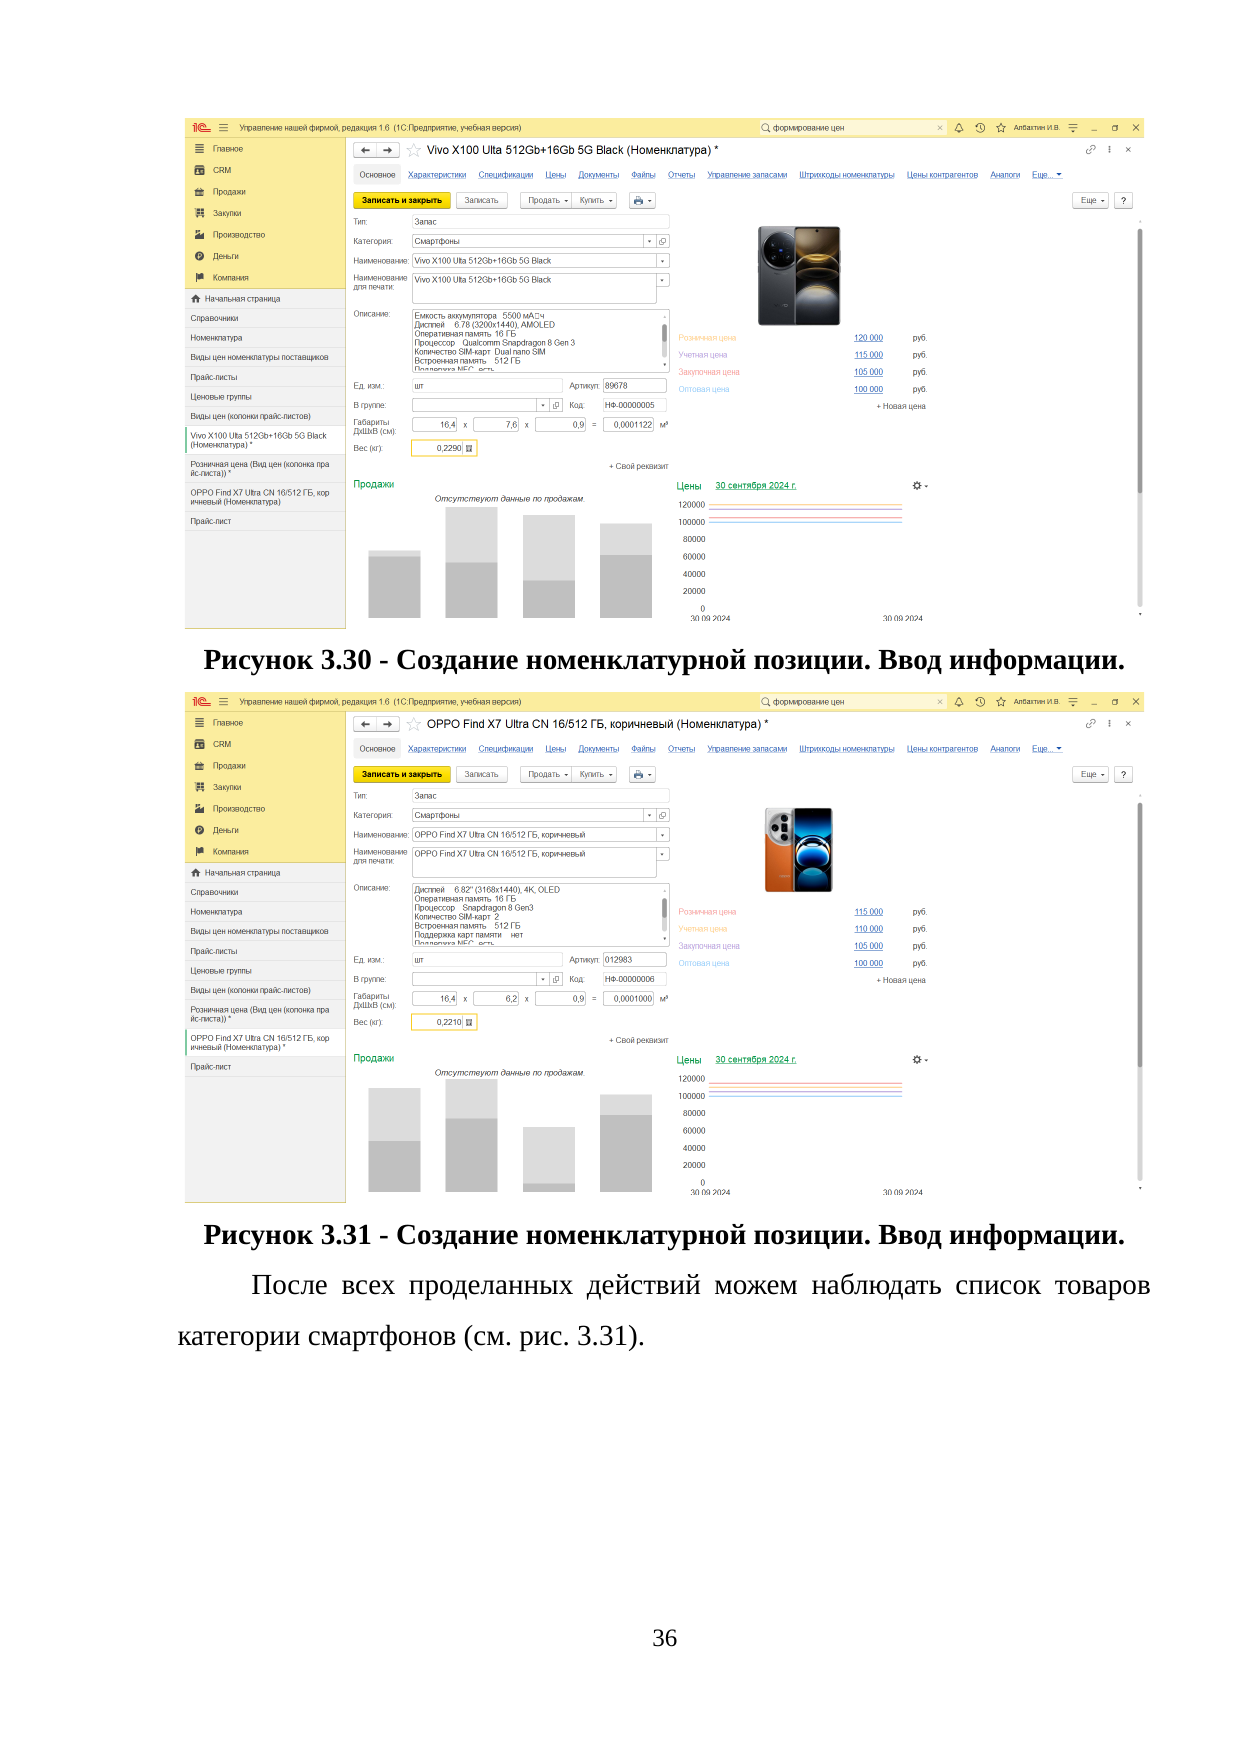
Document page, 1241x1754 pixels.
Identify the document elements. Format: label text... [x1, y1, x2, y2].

text Рисунок 3.30 - Создание номенклатурной позиции. Ввод информации. [177, 642, 1152, 676]
text Рисунок 3.31 - Создание номенклатурной позиции. Ввод информации. [177, 1217, 1152, 1251]
picture [184, 692, 1145, 1203]
picture [184, 118, 1145, 629]
text После всех проделанных действий можем наблюдать список товаров категории смартфонов (см. рис. 3.31). [177, 1267, 1152, 1351]
